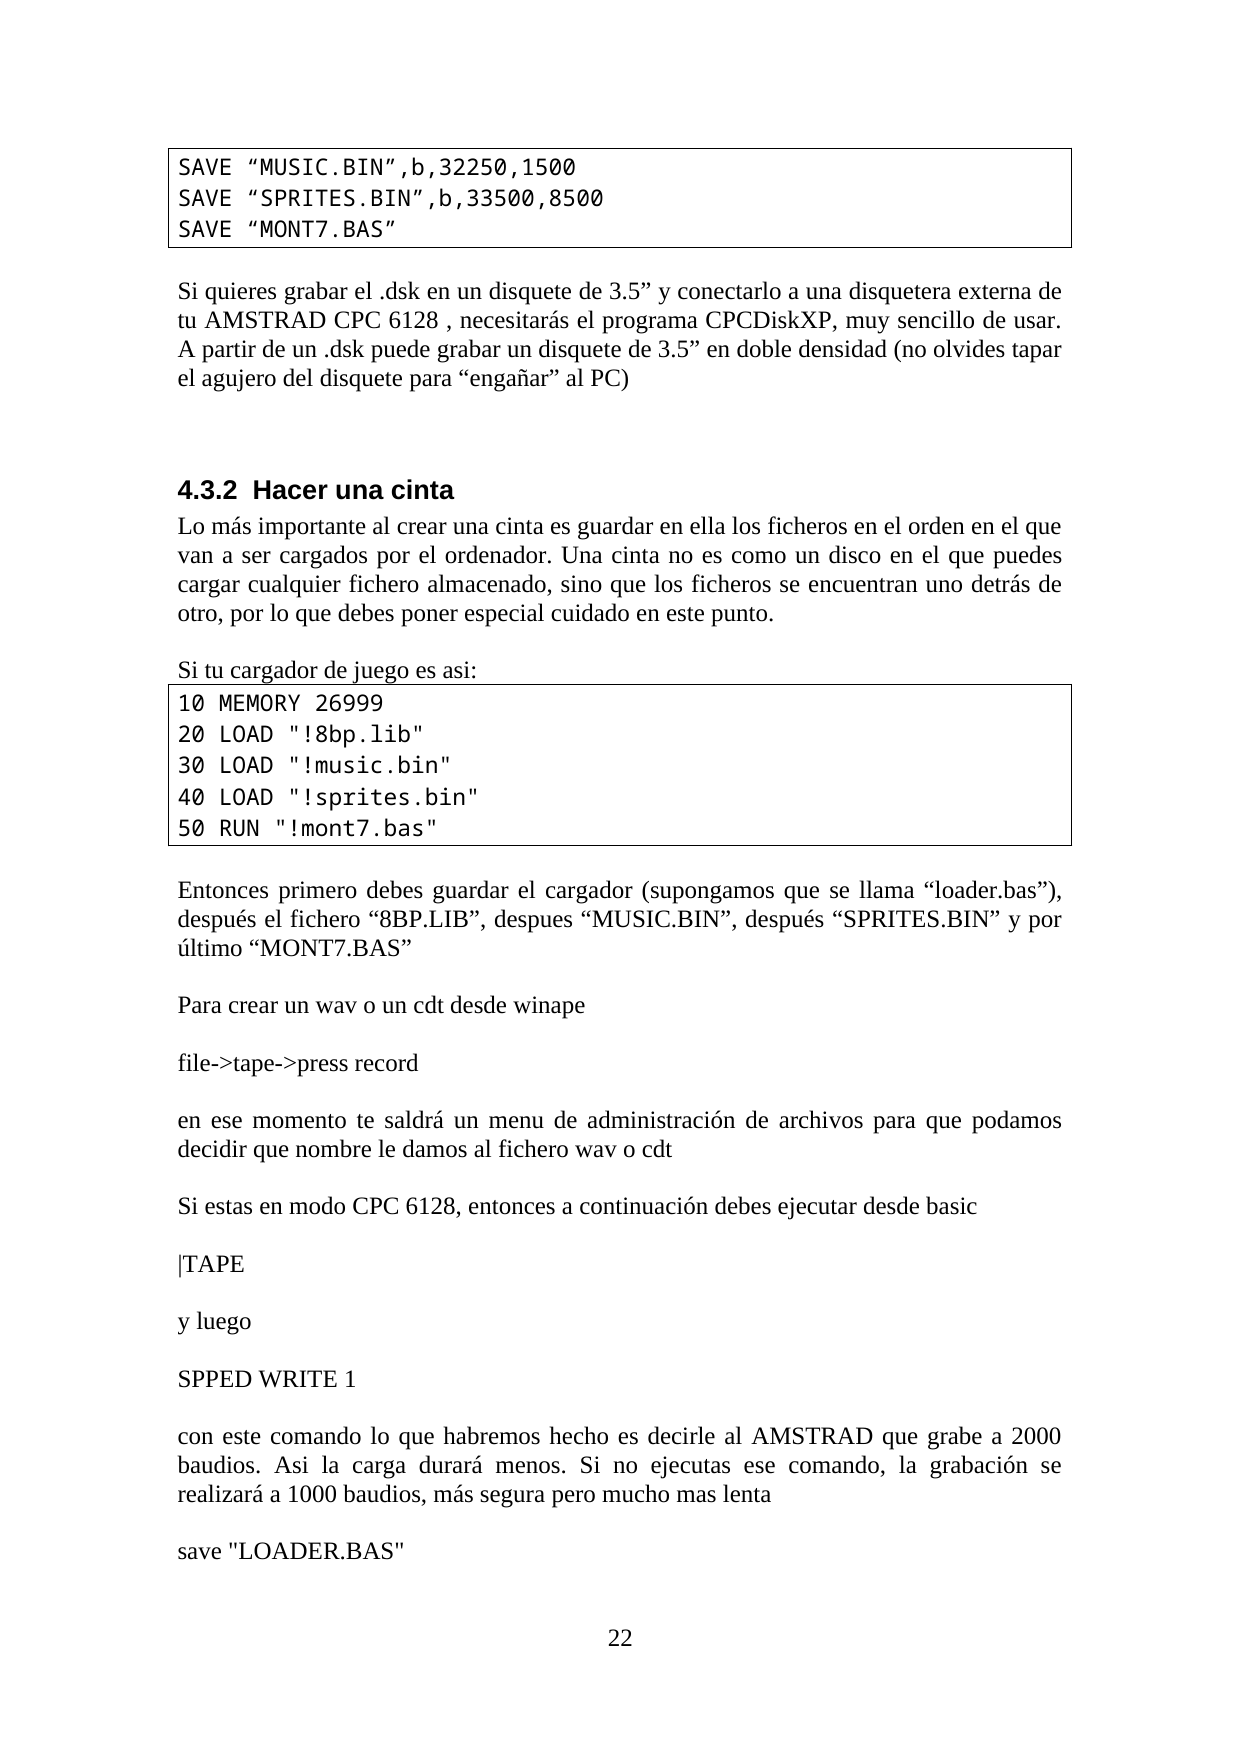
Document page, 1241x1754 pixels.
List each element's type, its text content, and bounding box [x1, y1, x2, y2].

text |TAPE [177, 1249, 1063, 1278]
text SPPED WRITE 1 [177, 1364, 1063, 1393]
text y luego [177, 1306, 1063, 1335]
text file->tape->press record [177, 1048, 1063, 1076]
text 30 LOAD "!music.bin" [177, 749, 1063, 781]
text Para crear un wav o un cdt desde winape [177, 990, 1063, 1019]
subtitle Hacer una cinta [177, 474, 1063, 505]
text 50 RUN "!mont7.bas" [169, 809, 1071, 845]
text SAVE “SPRITES.BIN”,b,33500,8500 [177, 182, 1063, 210]
text Si tu cargador de juego es asi: [177, 655, 1063, 684]
text save "LOADER.BAS" [177, 1536, 1063, 1565]
text Entonces primero debes guardar el cargador (supongamos que se llama “loader.bas”), después el fichero “8BP.LIB”, despues “MUSIC.BIN”, después “SPRITES.BIN” y por último “MONT7.BAS” [177, 875, 1063, 961]
text Lo más importante al crear una cinta es guardar en ella los ficheros en el orden en el que van a ser cargados por el ordenador. Una cinta no es como un disco en el que puedes cargar cualquier fichero almacenado, sino que los ficheros se encuentran uno detrás de otro, por lo que debes poner especial cuidado en este punto. [177, 511, 1063, 626]
text SAVE “MONT7.BAS” [169, 210, 1071, 247]
text 20 LOAD "!8bp.lib" [177, 718, 1063, 749]
text Si estas en modo CPC 6128, entonces a continuación debes ejecutar desde basic [177, 1191, 1063, 1220]
text 10 MEMORY 26999 [169, 685, 1071, 718]
text 40 LOAD "!sprites.bin" [177, 781, 1063, 809]
text Si quieres grabar el .dsk en un disquete de 3.5” y conectarlo a una disquetera externa de tu AMSTRAD CPC 6128 , necesitarás el programa CPCDiskXP, muy sencillo de usar. A partir de un .dsk puede grabar un disquete de 3.5” en doble densidad (no olvides tapar el agujero del disquete para “engañar” al PC) [177, 276, 1063, 391]
text en ese momento te saldrá un menu de administración de archivos para que podamos decidir que nombre le damos al fichero wav o cdt [177, 1105, 1063, 1163]
text SAVE “MUSIC.BIN”,b,32250,1500 [169, 149, 1071, 182]
text con este comando lo que habremos hecho es decirle al AMSTRAD que grabe a 2000 baudios. Asi la carga durará menos. Si no ejecutas ese comando, la grabación se realizará a 1000 baudios, más segura pero mucho mas lenta [177, 1421, 1063, 1508]
